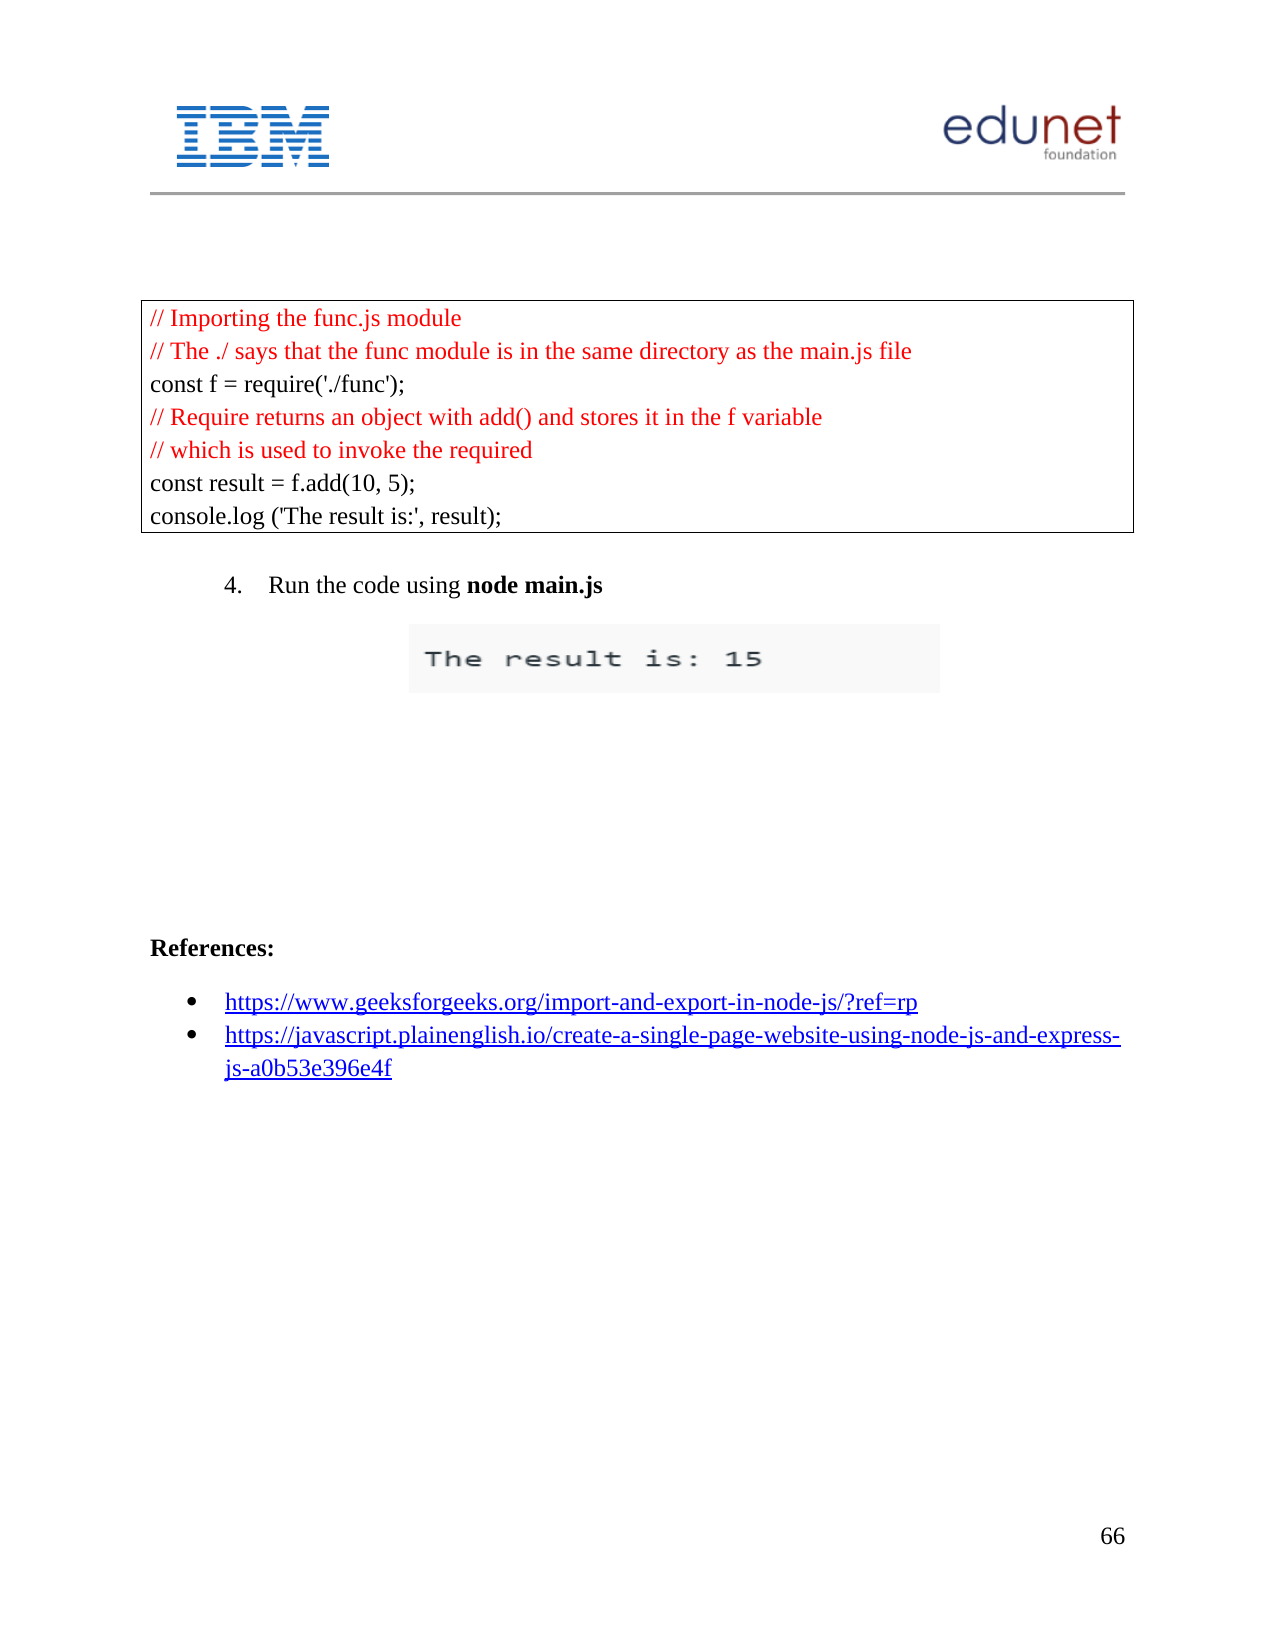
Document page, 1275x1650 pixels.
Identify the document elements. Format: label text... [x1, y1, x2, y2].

list // The ./ says that the func module is in the same directory as the main.js file [142, 333, 1133, 365]
list Run the code using node main.js [224, 570, 1125, 599]
list const f = require('./func'); [142, 366, 1133, 398]
list // Importing the func.js module [142, 301, 1133, 332]
list https://javascript.plainenglish.io/create-a-single-page-website-using-node-js-and-express-js-a0b53e396e4f [187, 1020, 1125, 1082]
list // Require returns an object with add() and stores it in the f variable [142, 399, 1133, 431]
list console.log ('The result is:', result); [142, 498, 1133, 532]
list // which is used to invoke the required [142, 432, 1133, 464]
picture [941, 95, 1125, 167]
picture [408, 624, 941, 693]
text References: [150, 933, 1125, 962]
list https://www.geeksforgeeks.org/import-and-export-in-node-js/?ref=rp [187, 987, 1125, 1016]
list const result = f.add(10, 5); [142, 465, 1133, 497]
picture [176, 106, 329, 167]
